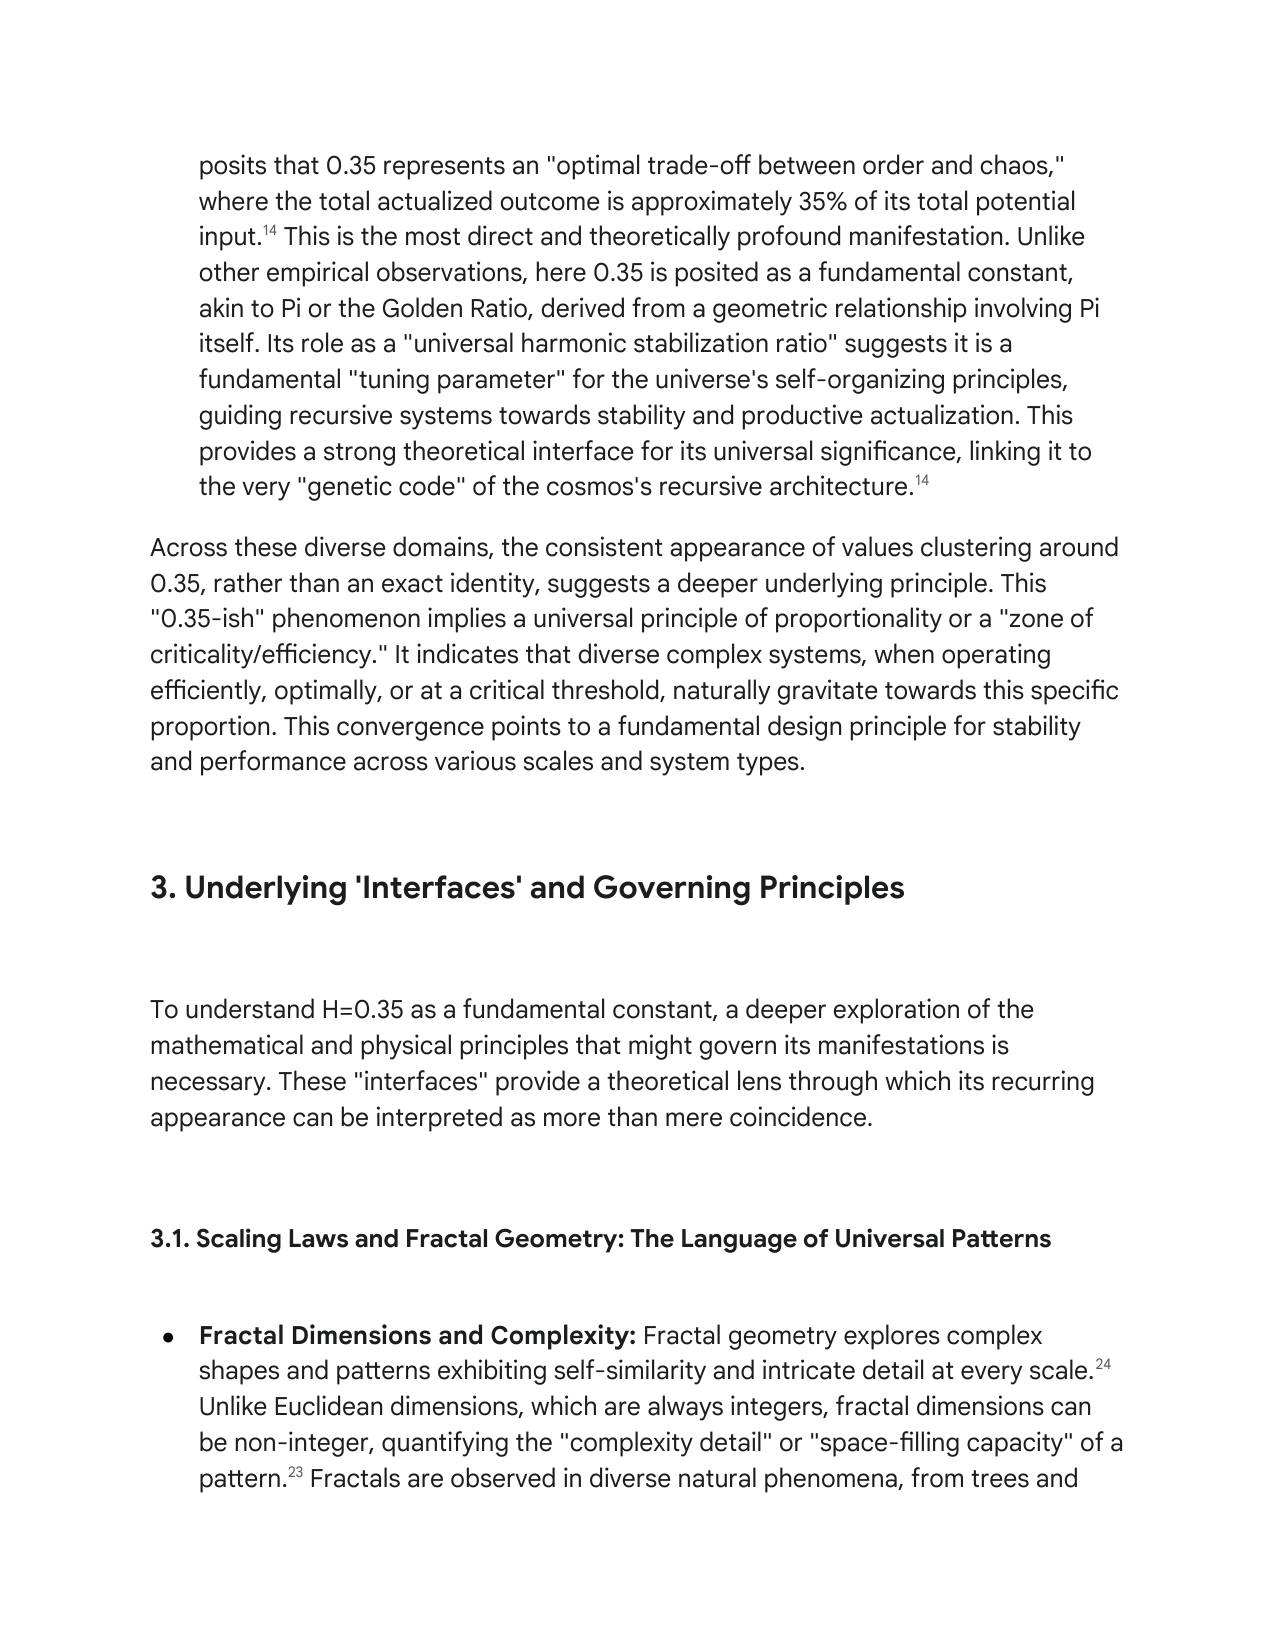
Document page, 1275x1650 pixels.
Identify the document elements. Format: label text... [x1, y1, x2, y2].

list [161, 150, 1125, 503]
text Across these diverse domains, the consistent appearance of values clustering around 0.35, rather than an exact identity, suggests a deeper underlying principle. This "0.35-ish" phenomenon implies a universal principle of proportionality or a "zone of criticality/efficiency." It indicates that diverse complex systems, when operating efficiently, optimally, or at a critical threshold, naturally gravitate towards this specific proportion. This convergence points to a fundamental design principle for stability and performance across various scales and system types. [150, 532, 1125, 778]
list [161, 1320, 1125, 1494]
subtitle 3. Underlying 'Interfaces' and Governing Principles [150, 868, 1125, 907]
text To understand H=0.35 as a fundamental constant, a deeper exploration of the mathematical and physical principles that might govern its manifestations is necessary. These "interfaces" provide a theoretical lens through which its recurring appearance can be interpreted as more than mere coincidence. [150, 995, 1125, 1133]
subtitle 3.1. Scaling Laws and Fractal Geometry: The Language of Universal Patterns [150, 1223, 1125, 1255]
